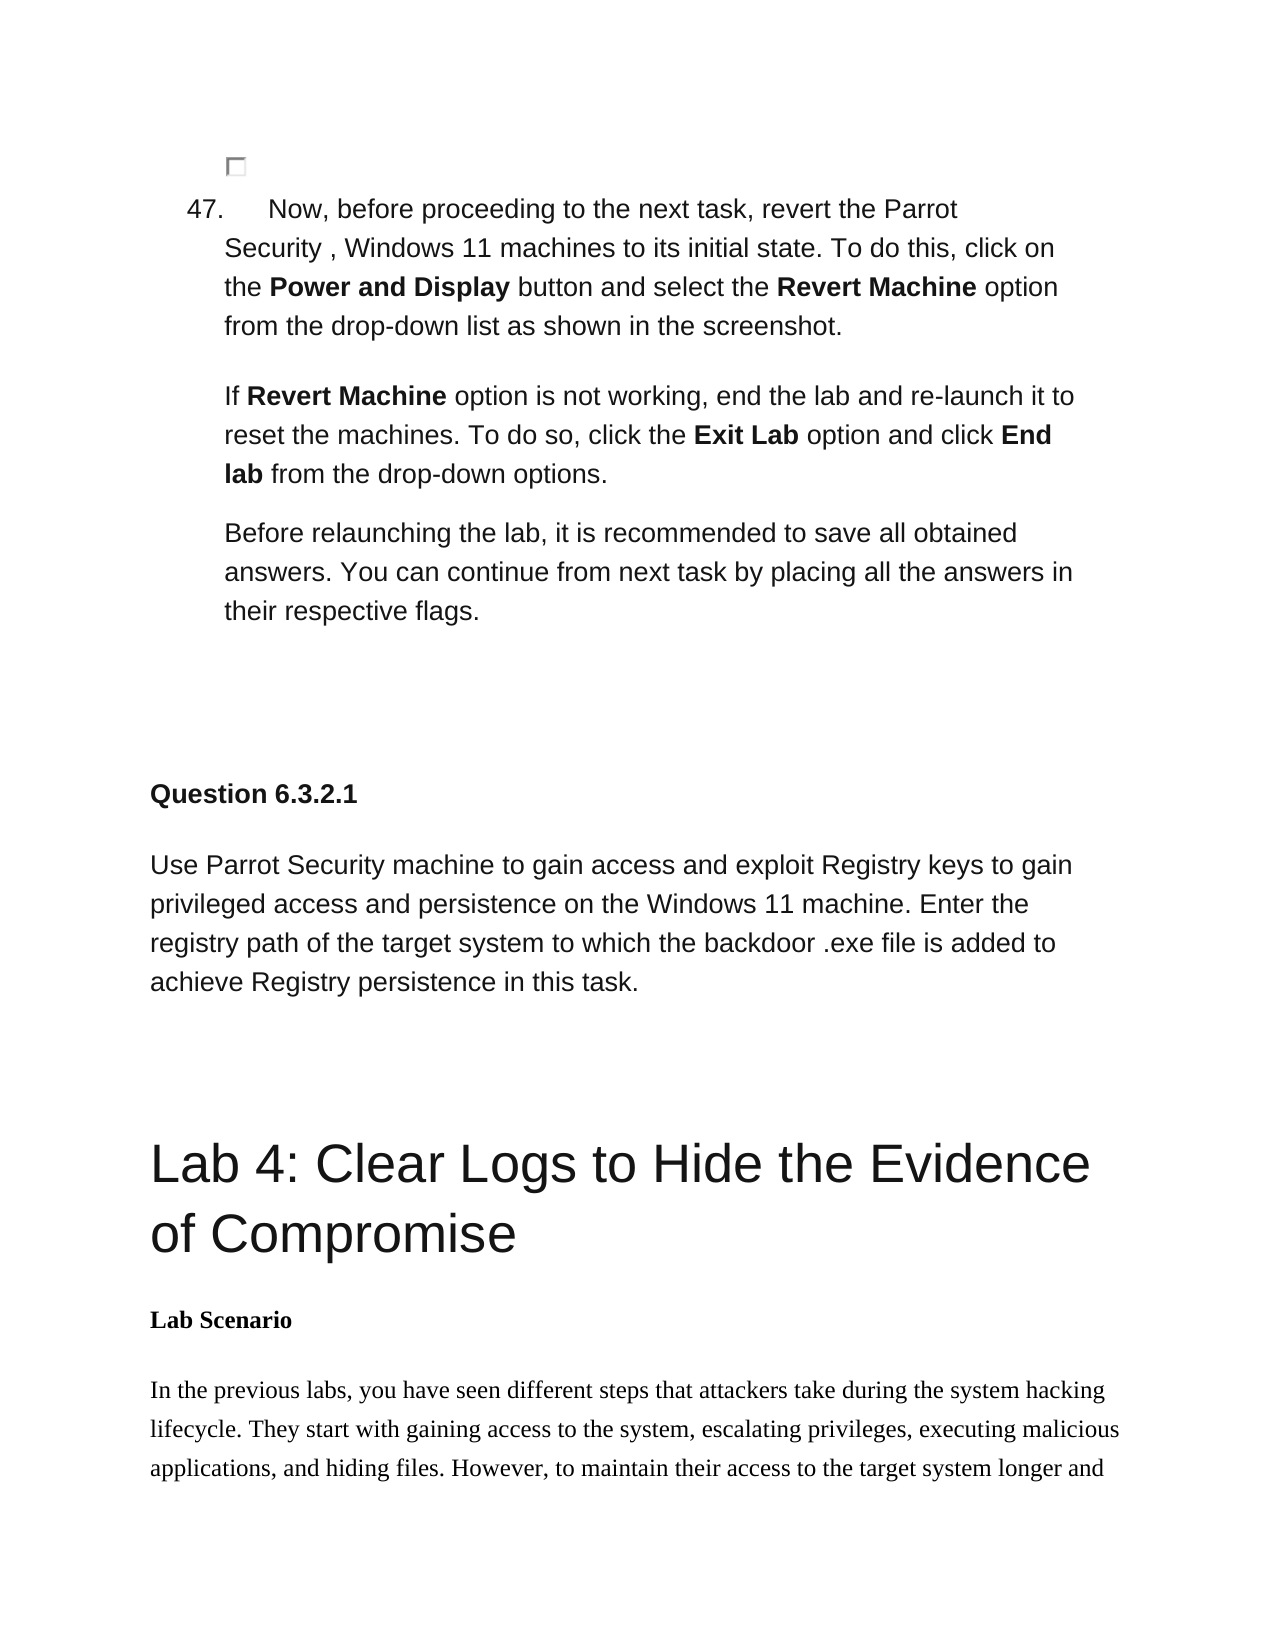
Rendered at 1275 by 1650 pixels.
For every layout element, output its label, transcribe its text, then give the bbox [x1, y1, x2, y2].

text Lab 4: Clear Logs to Hide the Evidence of Compromise [150, 1124, 1125, 1264]
text If Revert Machine option is not working, end the lab and re-launch it to reset the machines. To do so, click the Exit Lab option and click End lab from the drop-down options. [224, 372, 1094, 489]
text Question 6.3.2.1 [150, 771, 1125, 810]
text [150, 1365, 1125, 1482]
text Before relaunching the lab, it is recommended to save all obtained answers. You can continue from next task by placing all the answers in their respective flags. [224, 510, 1094, 627]
text Use Parrot Security machine to gain access and exploit Registry keys to gain privileged access and persistence on the Windows 11 machine. Enter the registry path of the target system to which the backdoor .exe file is added to achieve Registry persistence in this task. [150, 841, 1125, 997]
list Now, before proceeding to the next task, revert the Parrot Security , Windows 11 machines to its initial state. To do this, click on the Power and Display button and select the Revert Machine option from the drop-down list as shown in the screenshot. [187, 150, 1094, 341]
text Lab Scenario [150, 1295, 1125, 1334]
